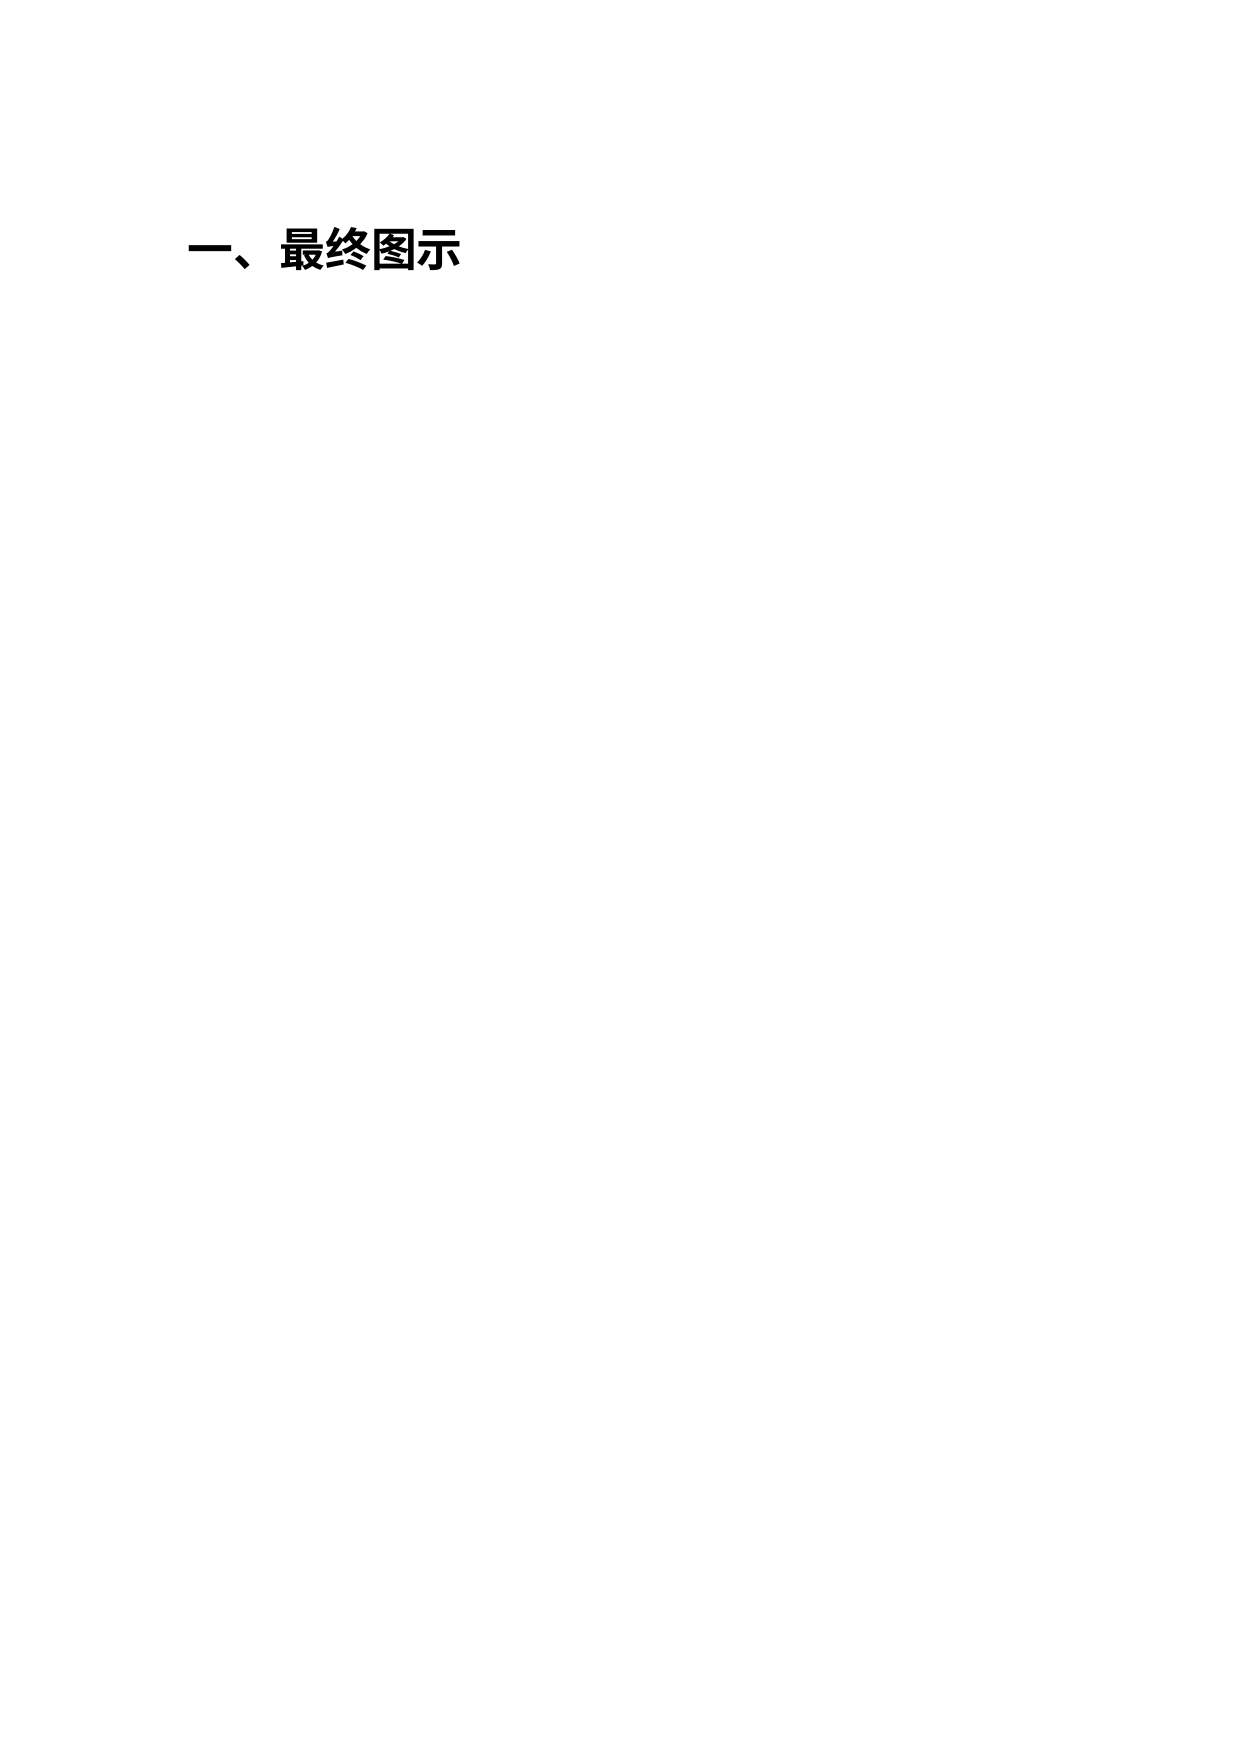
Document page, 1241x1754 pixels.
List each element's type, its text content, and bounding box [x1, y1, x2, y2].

subtitle 一、最终图示 [187, 197, 1053, 295]
